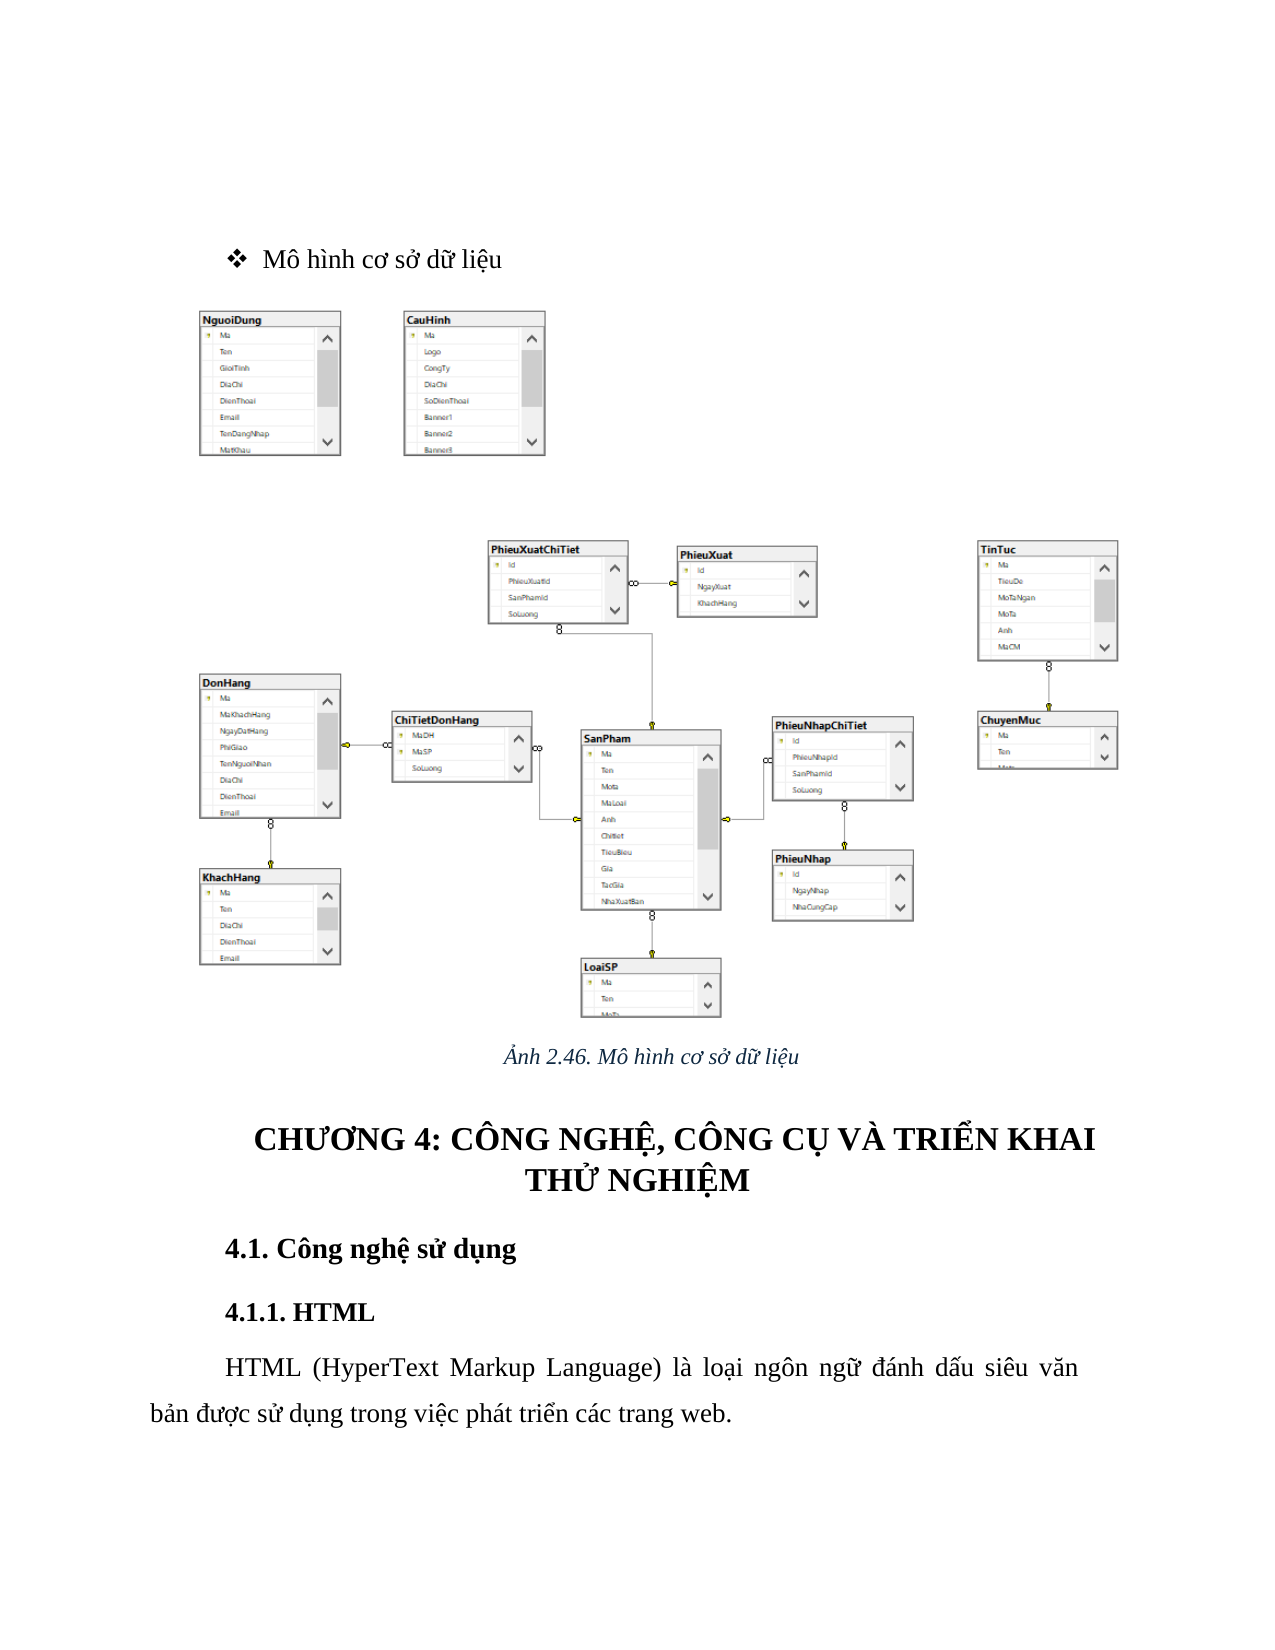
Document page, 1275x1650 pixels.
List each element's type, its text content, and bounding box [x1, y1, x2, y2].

picture [150, 302, 1125, 1043]
list Mô hình cơ sở dữ liệu [225, 243, 1125, 274]
subtitle CÔNG NGHỆ, CÔNG CỤ VÀ TRIỂN KHAI THỬ NGHIỆM [150, 1119, 1124, 1199]
text HTML (HyperText Markup Language) là loại ngôn ngữ đánh dấu siêu văn bản được sử dụng trong việc phát triển các trang web. [150, 1351, 1080, 1429]
subtitle HTML [150, 1296, 1124, 1328]
text Ảnh 2.46. Mô hình cơ sở dữ liệu [150, 1043, 1080, 1069]
subtitle Công nghệ sử dụng [150, 1231, 1124, 1265]
